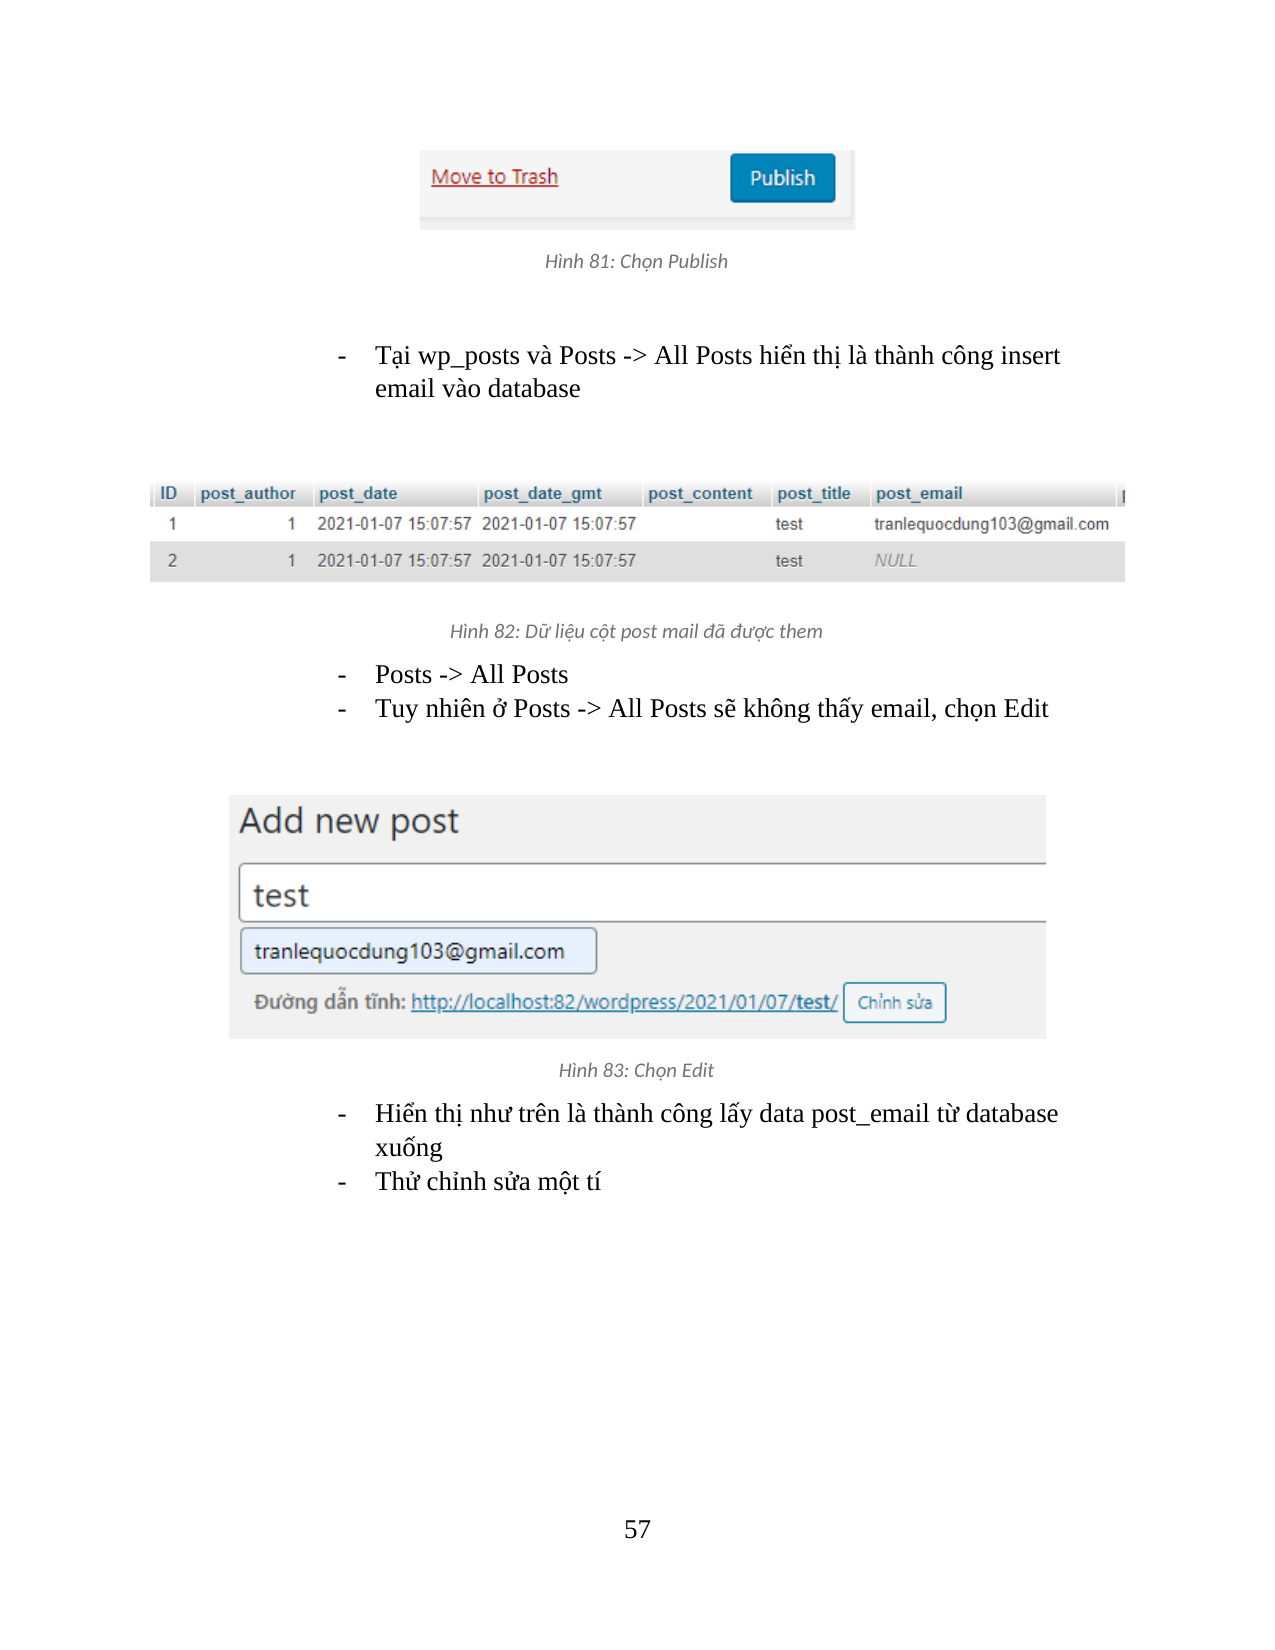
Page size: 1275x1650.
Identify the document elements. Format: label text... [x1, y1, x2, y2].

list Posts -> All Posts [337, 658, 1125, 689]
picture [228, 795, 1047, 1039]
picture [419, 150, 856, 230]
list Thử chỉnh sửa một tí [337, 1165, 1125, 1196]
list Tại wp_posts và Posts -> All Posts hiển thị là thành công insert email vào database [337, 339, 1125, 403]
list Hiển thị như trên là thành công lấy data post_email từ database xuống [337, 1098, 1125, 1162]
picture [150, 475, 1125, 600]
list Tuy nhiên ở Posts -> All Posts sẽ không thấy email, chọn Edit [337, 692, 1125, 723]
